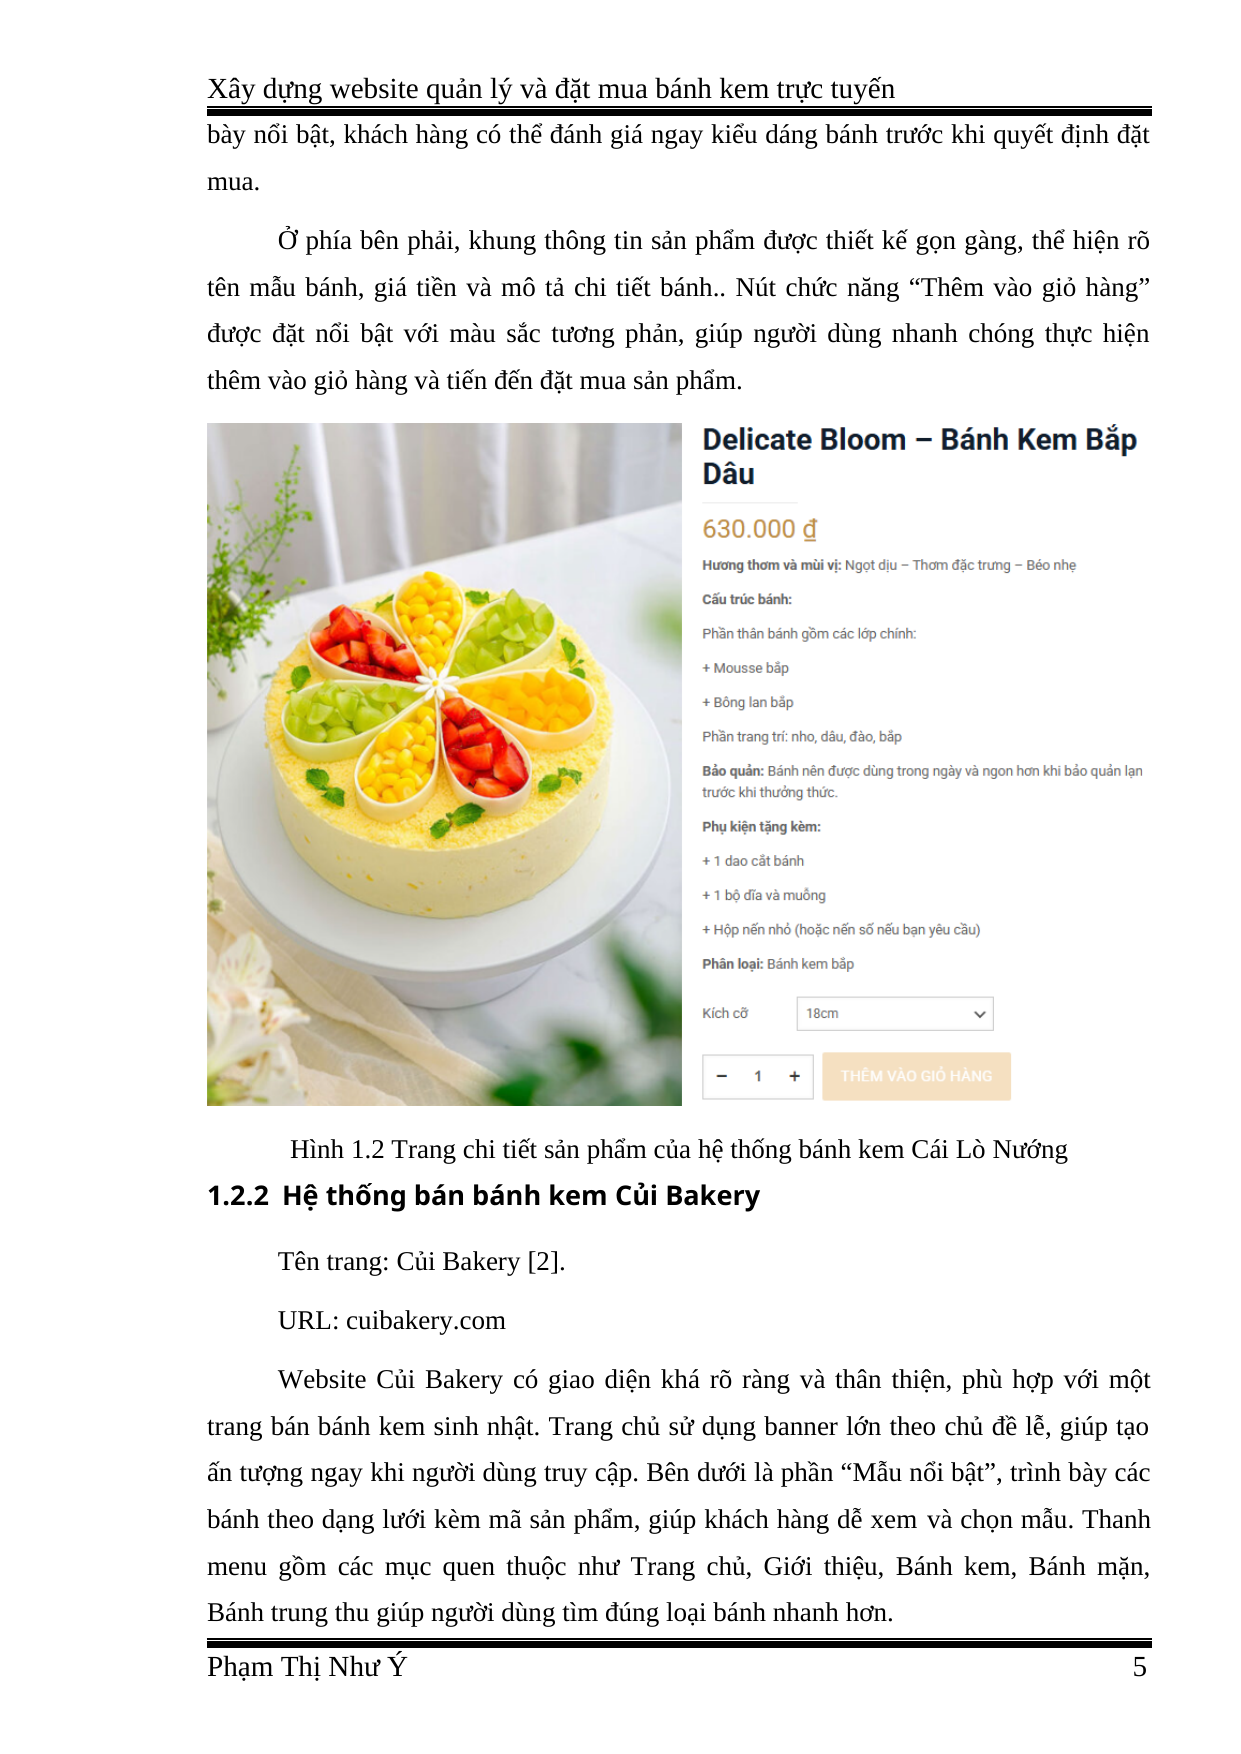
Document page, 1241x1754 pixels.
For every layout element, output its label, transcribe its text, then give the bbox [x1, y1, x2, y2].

text Ở phía bên phải, khung thông tin sản phẩm được thiết kế gọn gàng, thể hiện rõ tên mẫu bánh, giá tiền và mô tả chi tiết bánh.. Nút chức năng “Thêm vào giỏ hàng” được đặt nổi bật với màu sắc tương phản, giúp người dùng nhanh chóng thực hiện thêm vào giỏ hàng và tiến đến đặt mua sản phẩm. [207, 224, 1152, 395]
text Tên trang: Củi Bakery [2]. [207, 1244, 1152, 1276]
text URL: cuibakery.com [207, 1304, 1152, 1335]
subtitle Hệ thống bán bánh kem Củi Bakery [207, 1177, 1152, 1214]
picture [206, 423, 1143, 1106]
text Website Củi Bakery có giao diện khá rõ ràng và thân thiện, phù hợp với một trang bán bánh kem sinh nhật. Trang chủ sử dụng banner lớn theo chủ đề lễ, giúp tạo ấn tượng ngay khi người dùng truy cập. Bên dưới là phần “Mẫu nổi bật”, trình bày các bánh theo dạng lưới kèm mã sản phẩm, giúp khách hàng dễ xem và chọn mẫu. Thanh menu gồm các mục quen thuộc như Trang chủ, Giới thiệu, Bánh kem, Bánh mặn, Bánh trung thu giúp người dùng tìm đúng loại bánh nhanh hơn. [207, 1363, 1152, 1627]
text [207, 118, 1152, 196]
